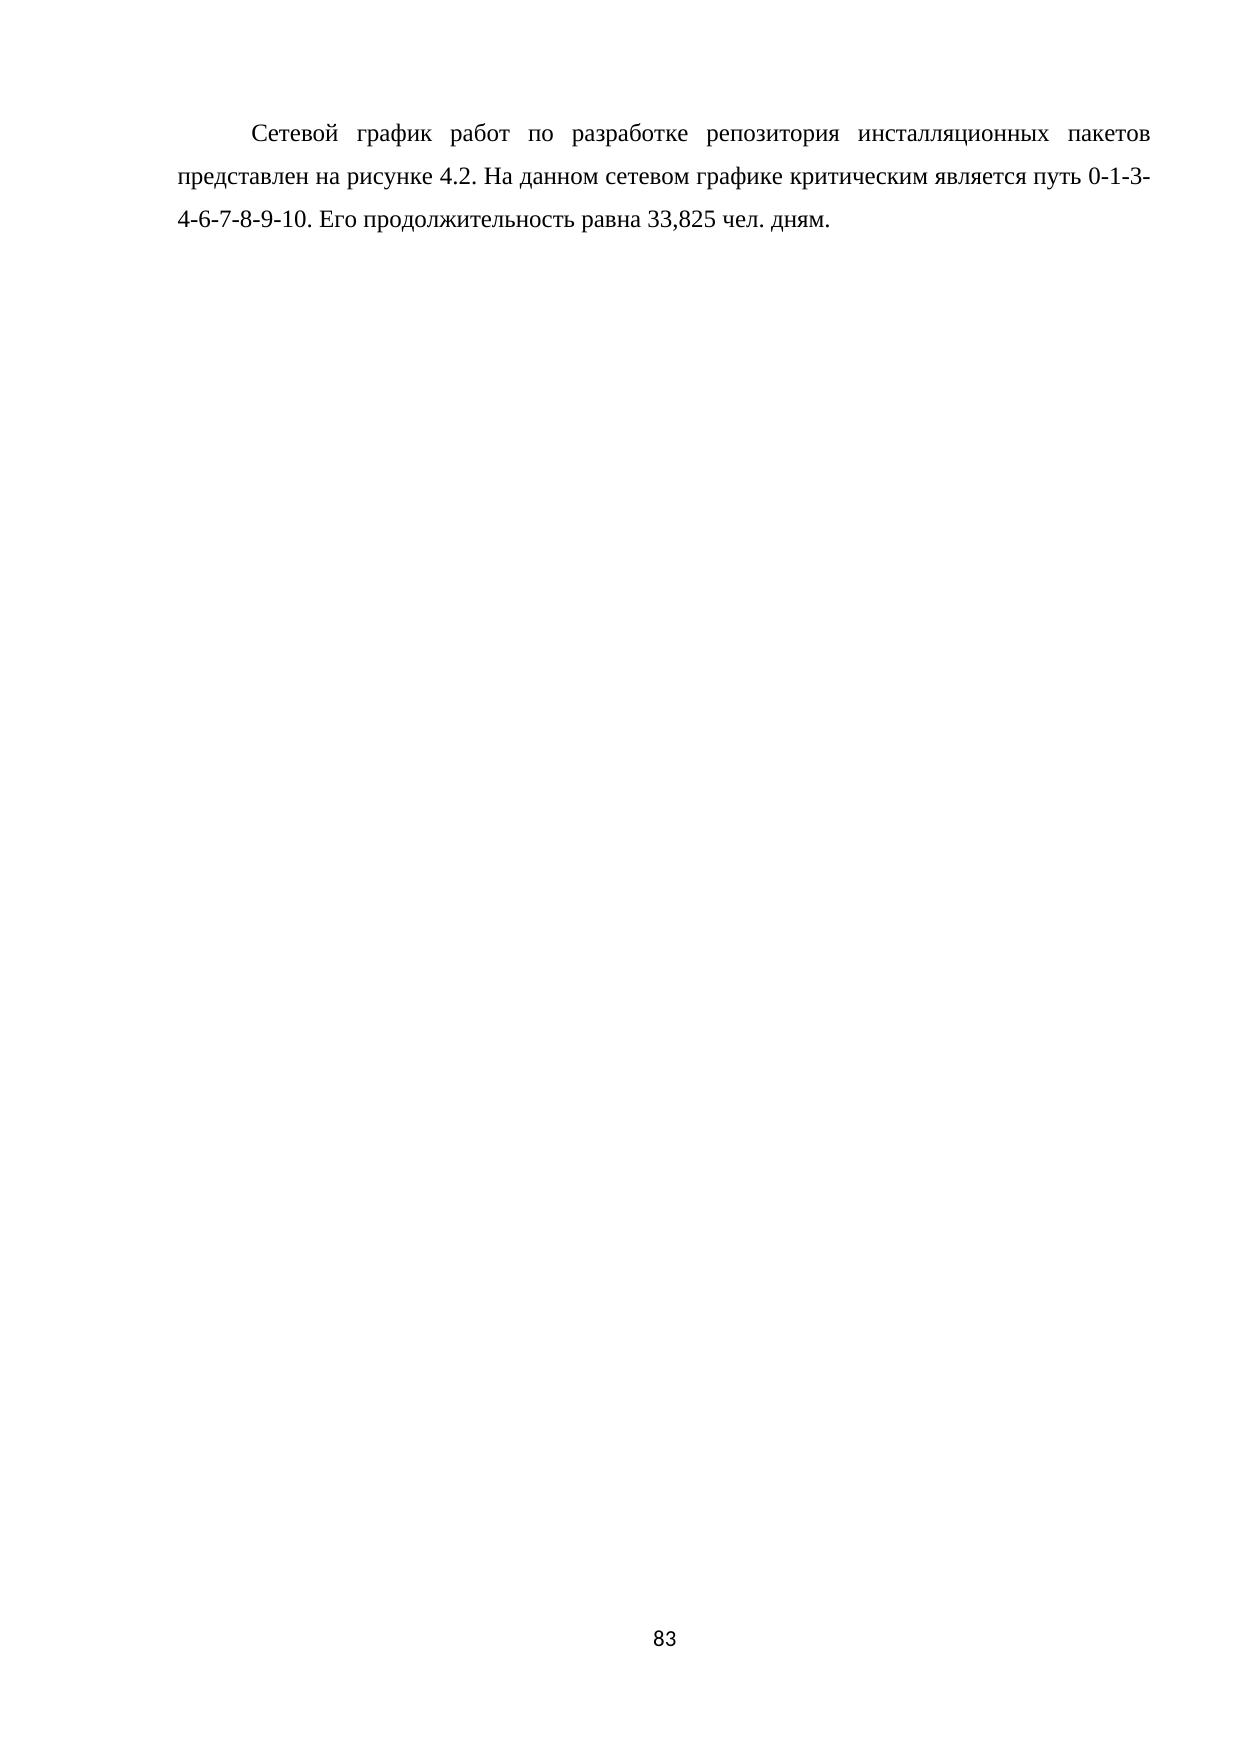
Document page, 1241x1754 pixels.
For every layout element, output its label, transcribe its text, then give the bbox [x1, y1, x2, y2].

text Сетевой график работ по разработке репозитория инсталляционных пакетов представлен на рисунке 4.2. На данном сетевом графике критическим является путь 0-1-3-4-6-7-8-9-10. Его продолжительность равна 33,825 чел. дням. [177, 118, 1152, 233]
